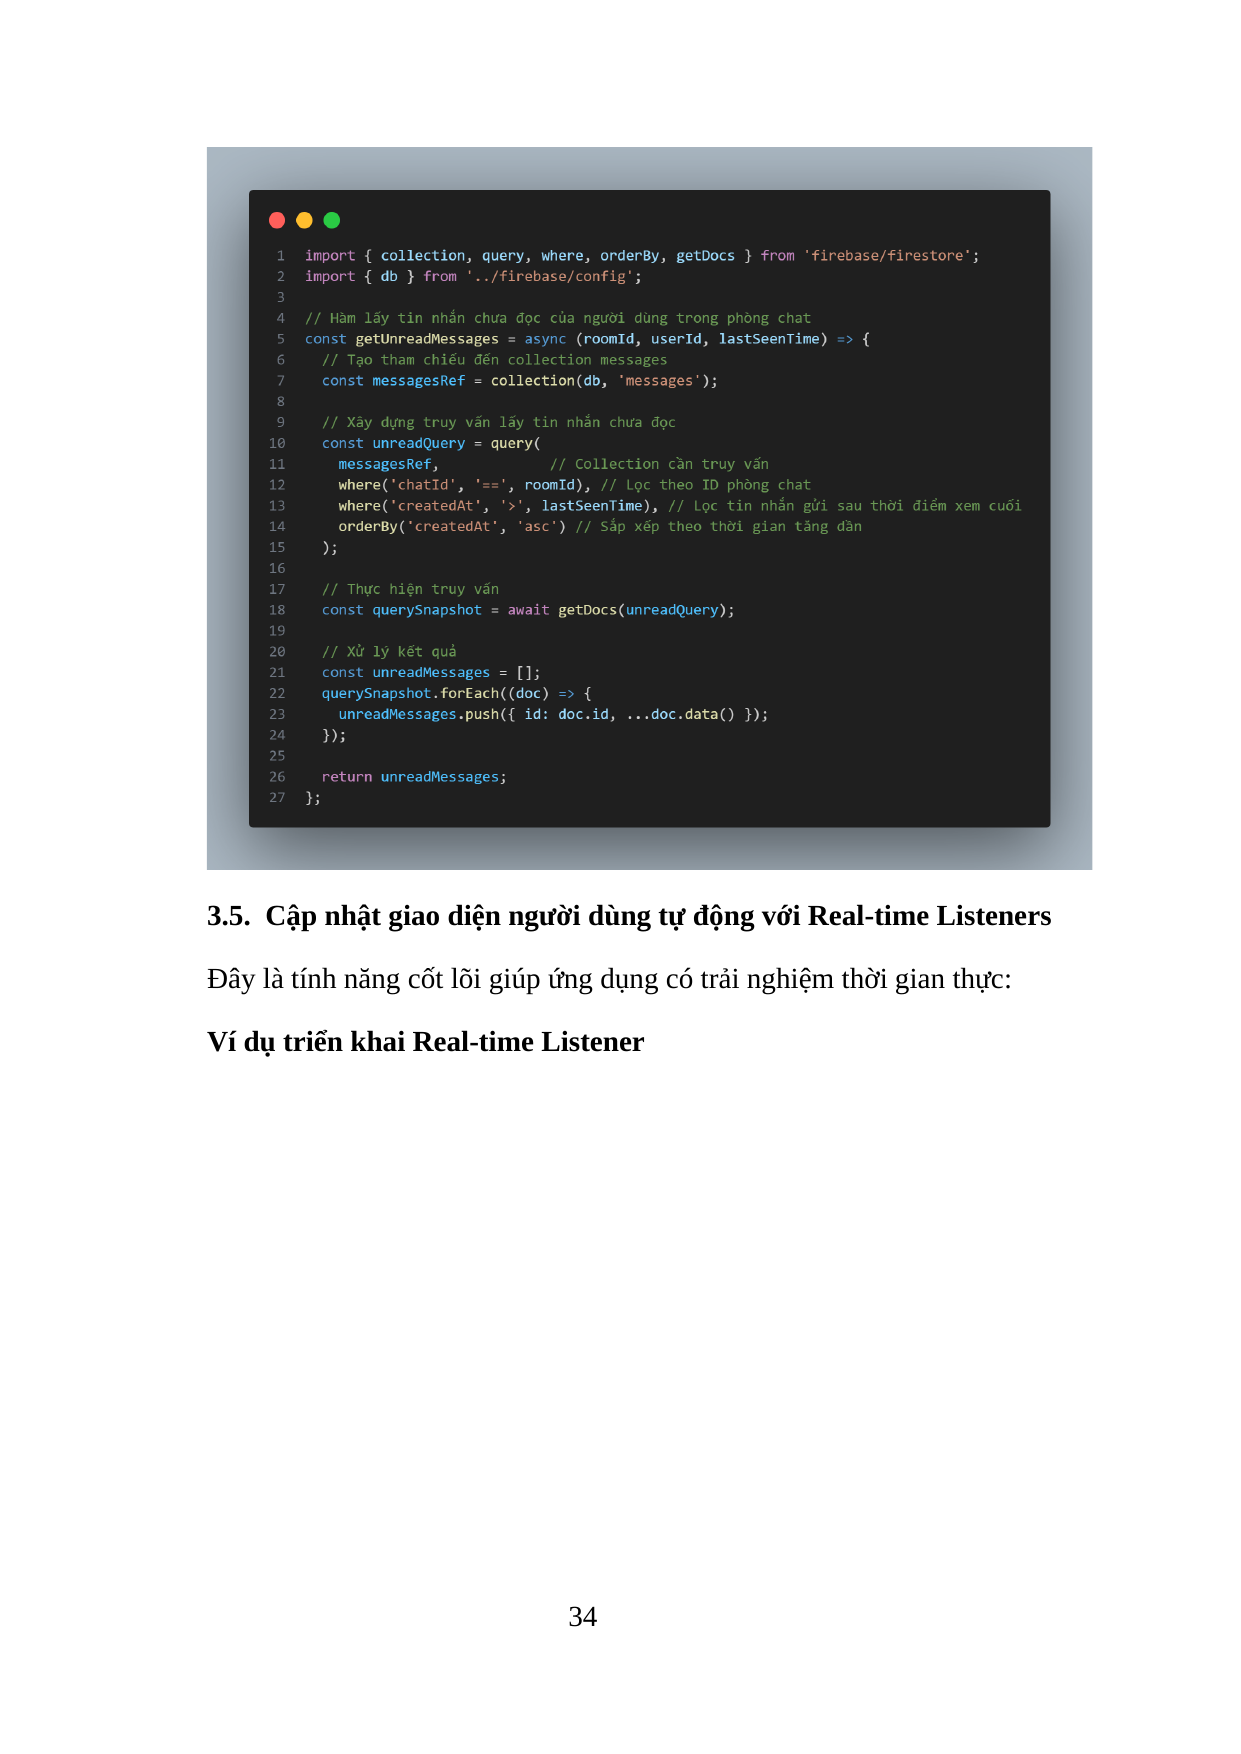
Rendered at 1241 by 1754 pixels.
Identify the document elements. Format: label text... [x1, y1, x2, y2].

picture [206, 147, 1093, 870]
text Ví dụ triển khai Real-time Listener [207, 1024, 1092, 1058]
subtitle Cập nhật giao diện người dùng tự động với Real-time Listeners [207, 898, 1092, 932]
text Đây là tính năng cốt lõi giúp ứng dụng có trải nghiệm thời gian thực: [207, 961, 1092, 995]
